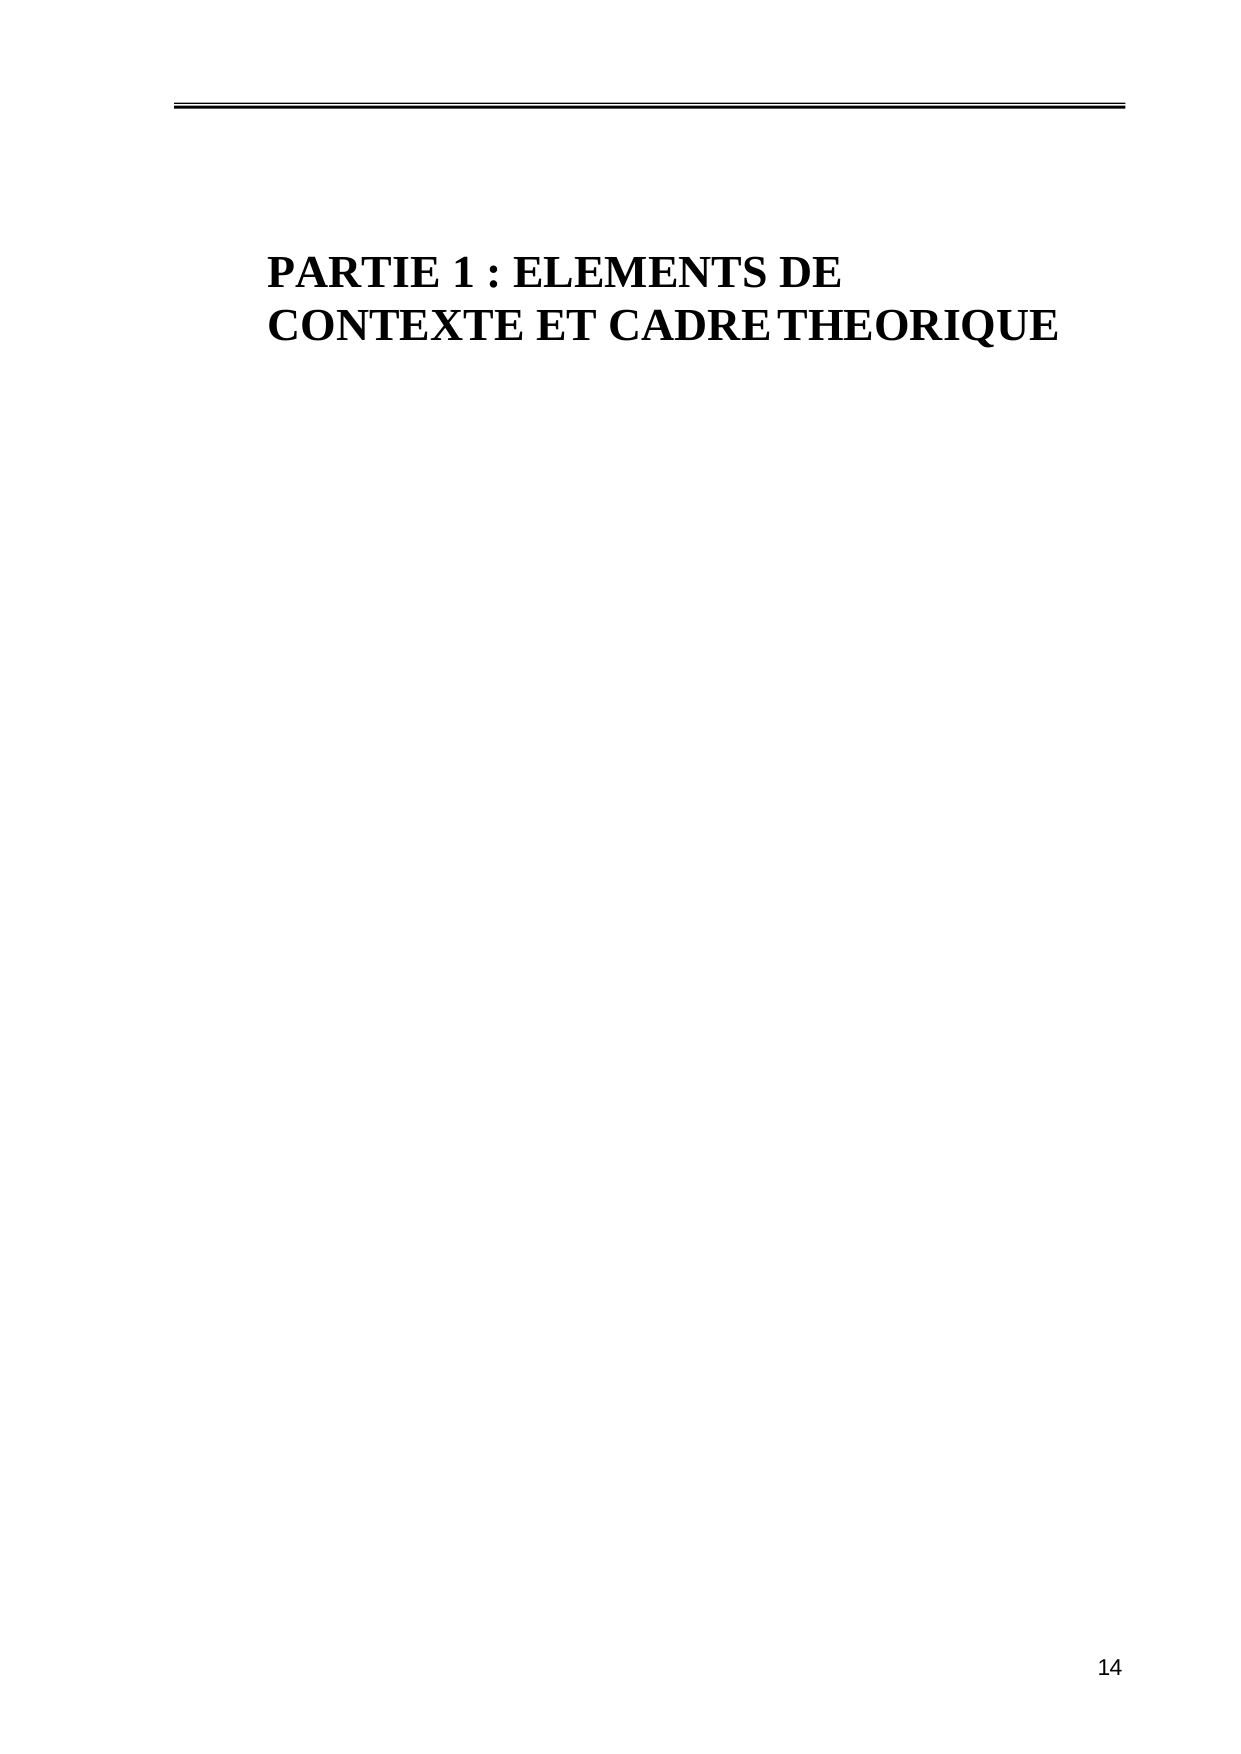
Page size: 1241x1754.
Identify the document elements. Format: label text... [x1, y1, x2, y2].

subtitle PARTIE 1 : ELEMENTS DE CONTEXTE ET CADRE THEORIQUE [267, 245, 1092, 351]
